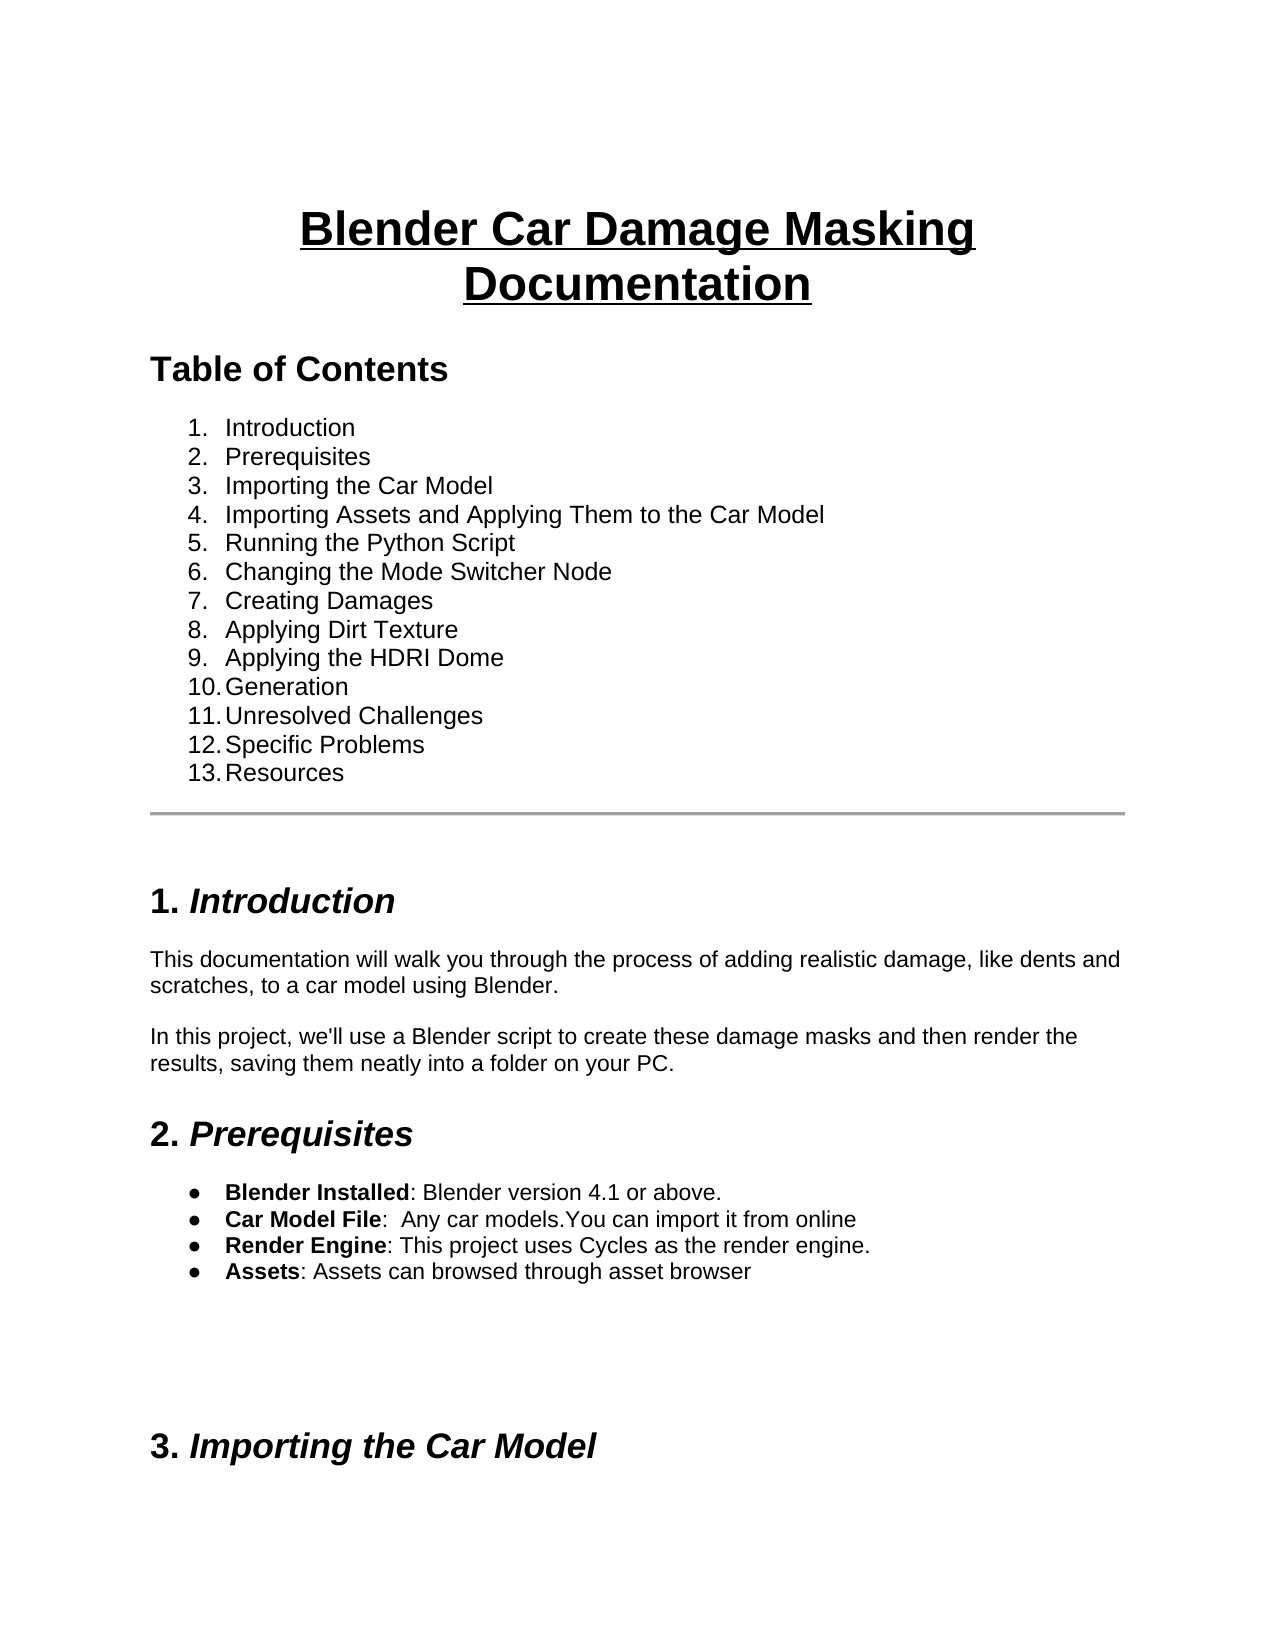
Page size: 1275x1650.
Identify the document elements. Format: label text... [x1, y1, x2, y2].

subtitle 1. Introduction [150, 880, 1125, 921]
list Prerequisites [187, 442, 1125, 471]
list Changing the Mode Switcher Node [187, 557, 1125, 586]
list Applying Dirt Texture [187, 615, 1125, 643]
list Car Model File: Any car models.You can import it from online [187, 1206, 1125, 1232]
subtitle 3. Importing the Car Model [150, 1425, 1125, 1466]
list Importing the Car Model [187, 471, 1125, 500]
text In this project, we'll use a Blender script to create these damage masks and then render the results, saving them neatly into a folder on your PC. [150, 1023, 1125, 1076]
list Applying the HDRI Dome [187, 643, 1125, 672]
list Render Engine: This project uses Cycles as the render engine. [187, 1232, 1125, 1258]
subtitle Blender Car Damage Masking Documentation [150, 200, 1125, 310]
subtitle Table of Contents [150, 348, 1125, 388]
list Creating Damages [187, 586, 1125, 615]
list Unresolved Challenges [187, 701, 1125, 730]
list Generation [187, 672, 1125, 701]
list Assets: Assets can browsed through asset browser [187, 1258, 1125, 1285]
list Resources [187, 758, 1125, 787]
subtitle 2. Prerequisites [150, 1113, 1125, 1154]
list Introduction [187, 413, 1125, 442]
list Blender Installed: Blender version 4.1 or above. [187, 1179, 1125, 1206]
text This documentation will walk you through the process of adding realistic damage, like dents and scratches, to a car model using Blender. [150, 946, 1125, 998]
list Specific Problems [187, 730, 1125, 758]
list Importing Assets and Applying Them to the Car Model [187, 500, 1125, 528]
list Running the Python Script [187, 528, 1125, 557]
